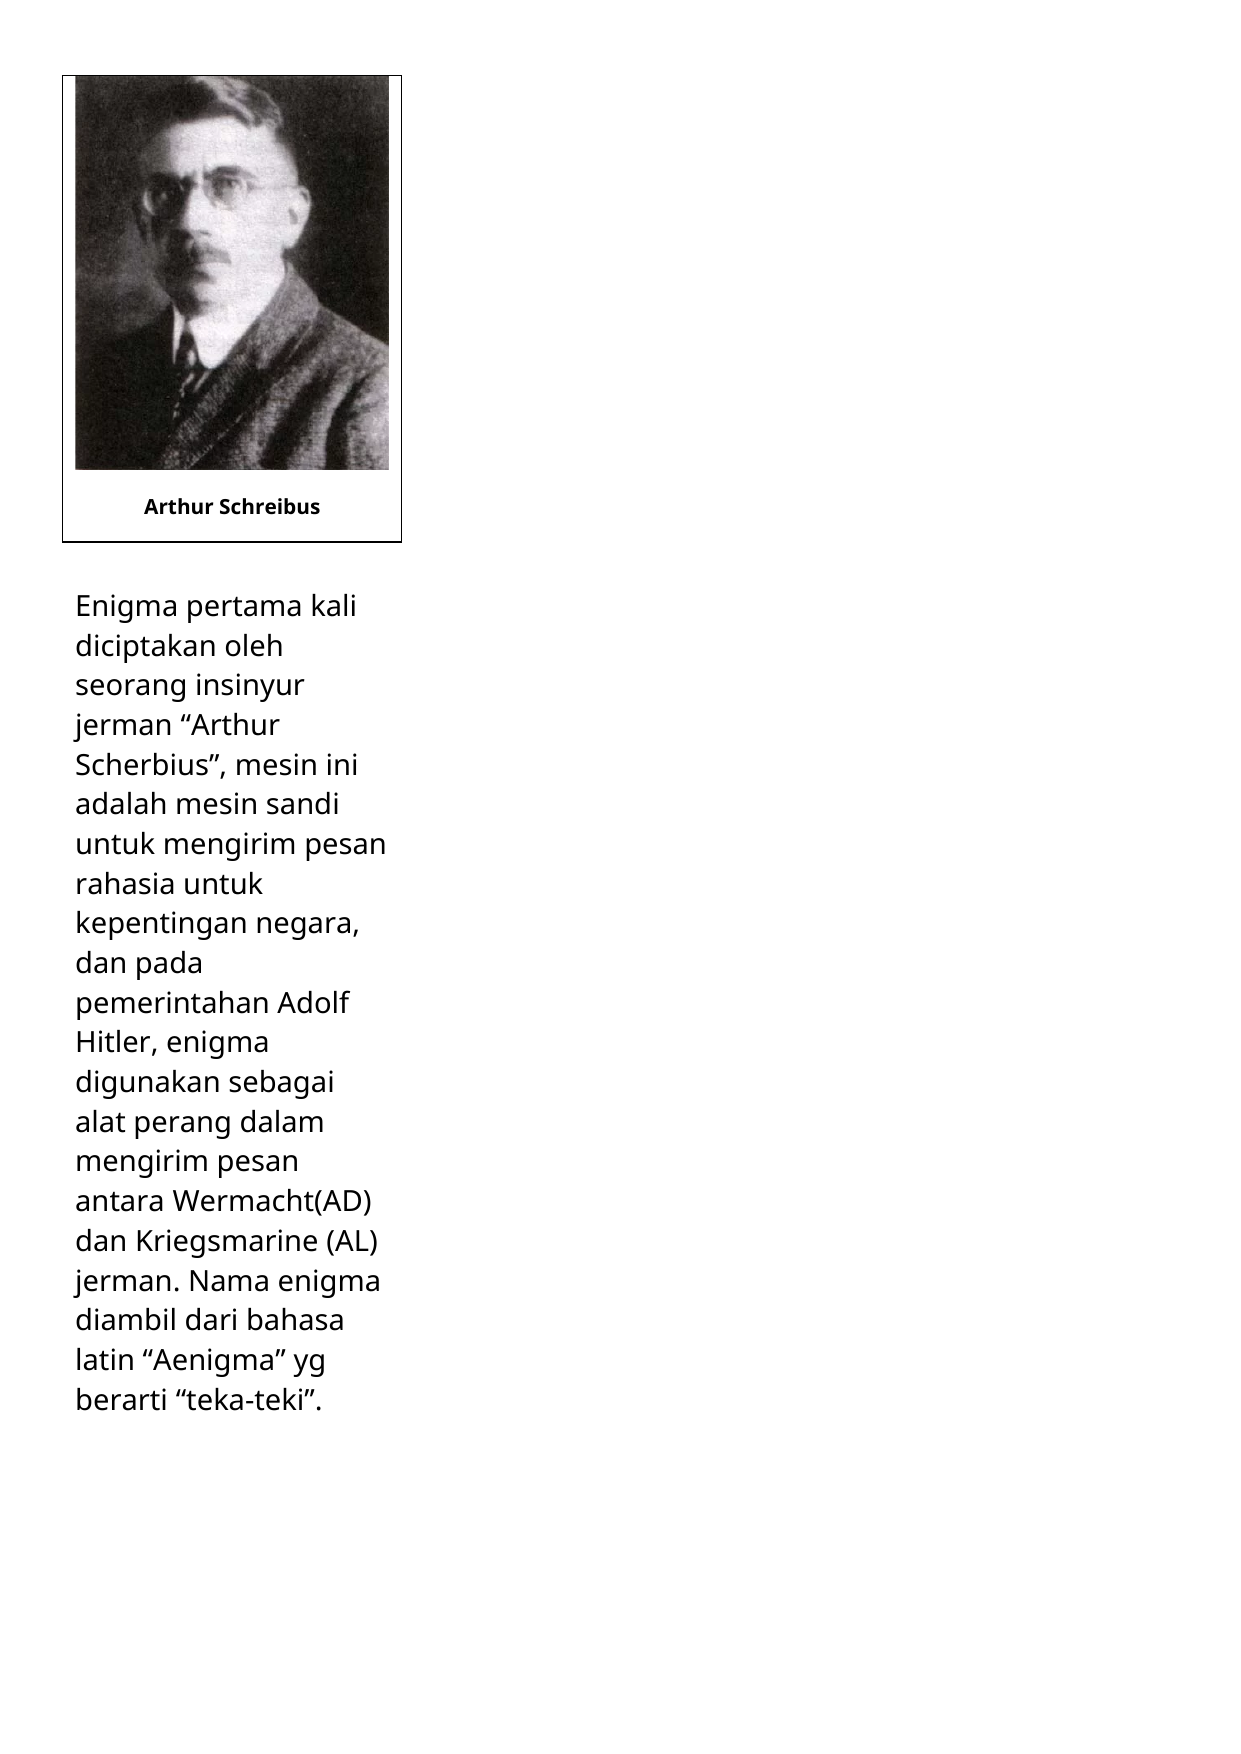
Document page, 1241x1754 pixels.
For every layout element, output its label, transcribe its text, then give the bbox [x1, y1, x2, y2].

picture [75, 76, 389, 470]
text Enigma pertama kali diciptakan oleh seorang insinyur jerman “Arthur Scherbius”, mesin ini adalah mesin sandi untuk mengirim pesan rahasia untuk kepentingan negara, dan pada pemerintahan Adolf Hitler, enigma digunakan sebagai alat perang dalam mengirim pesan antara Wermacht(AD) dan Kriegsmarine (AL) jerman. Nama enigma diambil dari bahasa latin “Aenigma” yg berarti “teka-teki”. [75, 585, 389, 1418]
table_header Arthur Schreibus [63, 76, 401, 541]
